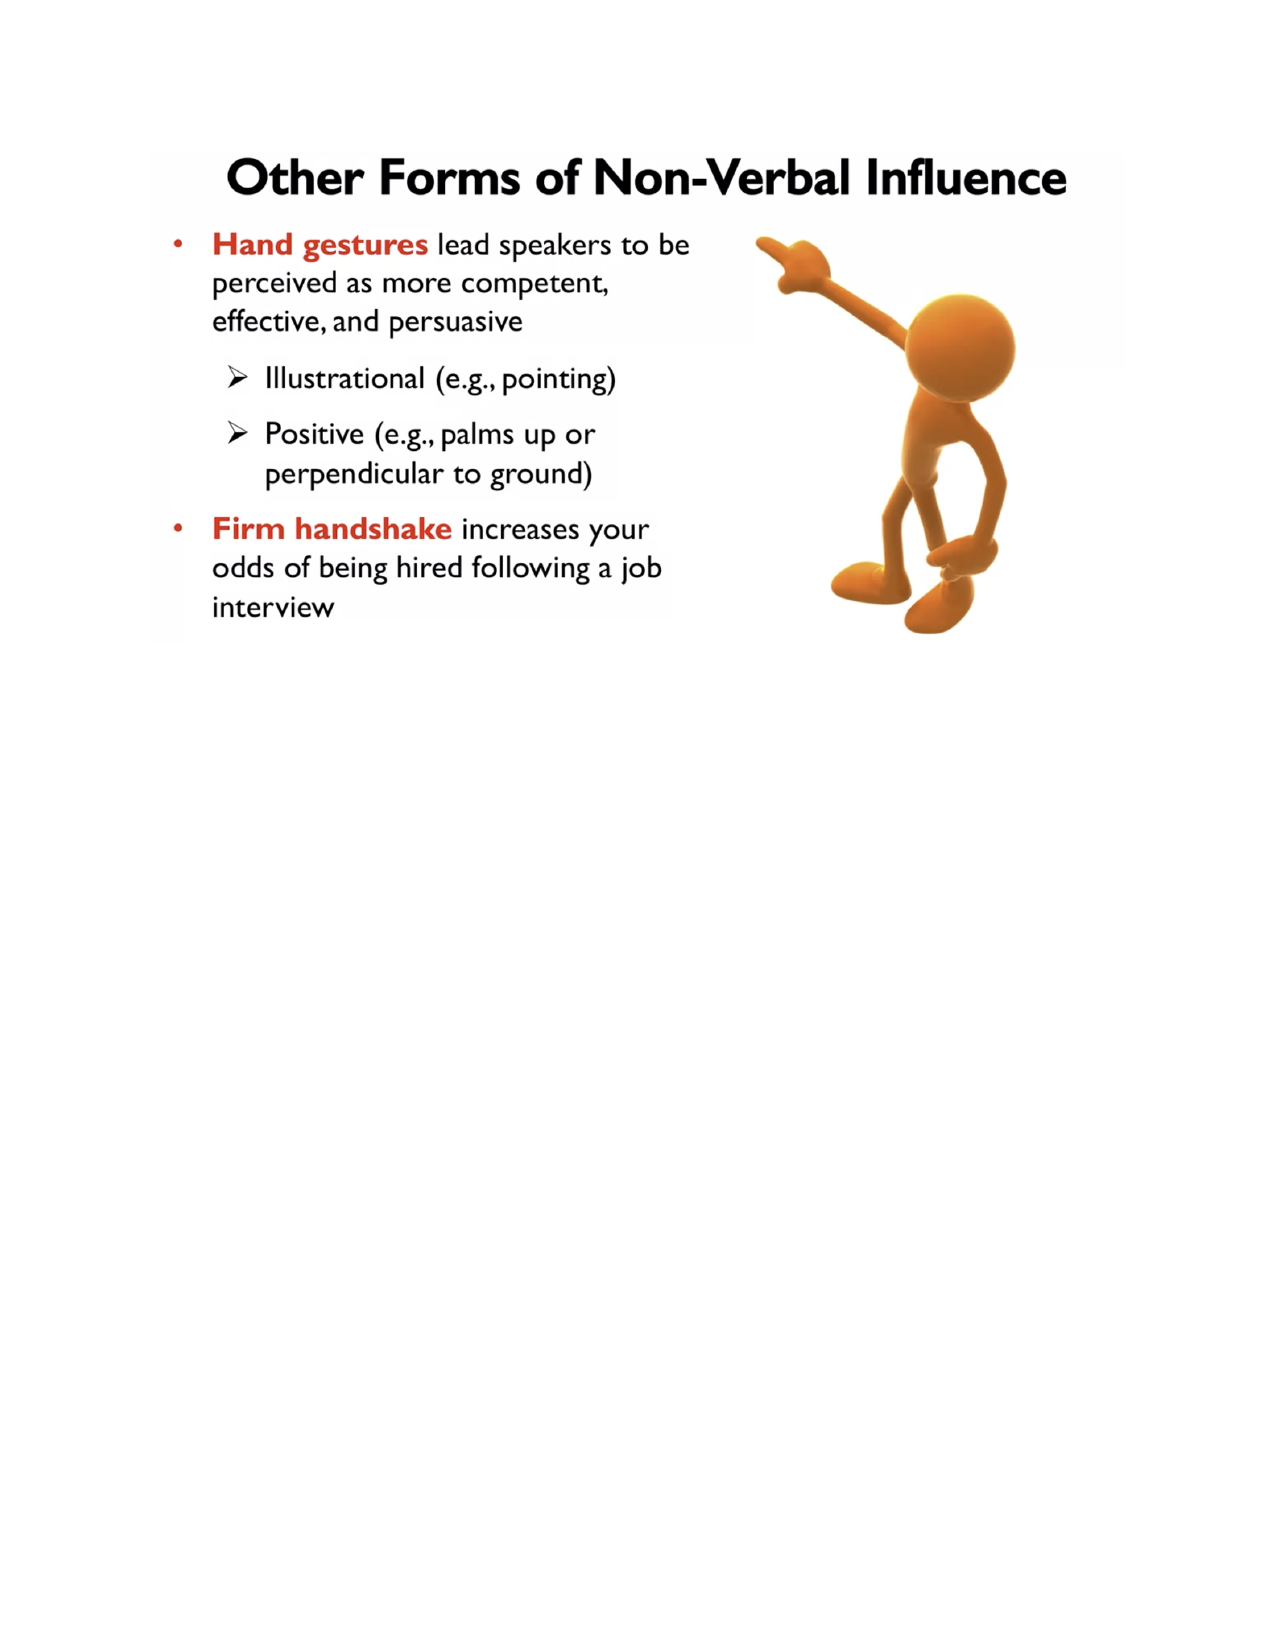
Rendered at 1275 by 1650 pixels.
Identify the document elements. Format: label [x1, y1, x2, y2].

picture [150, 150, 1125, 644]
